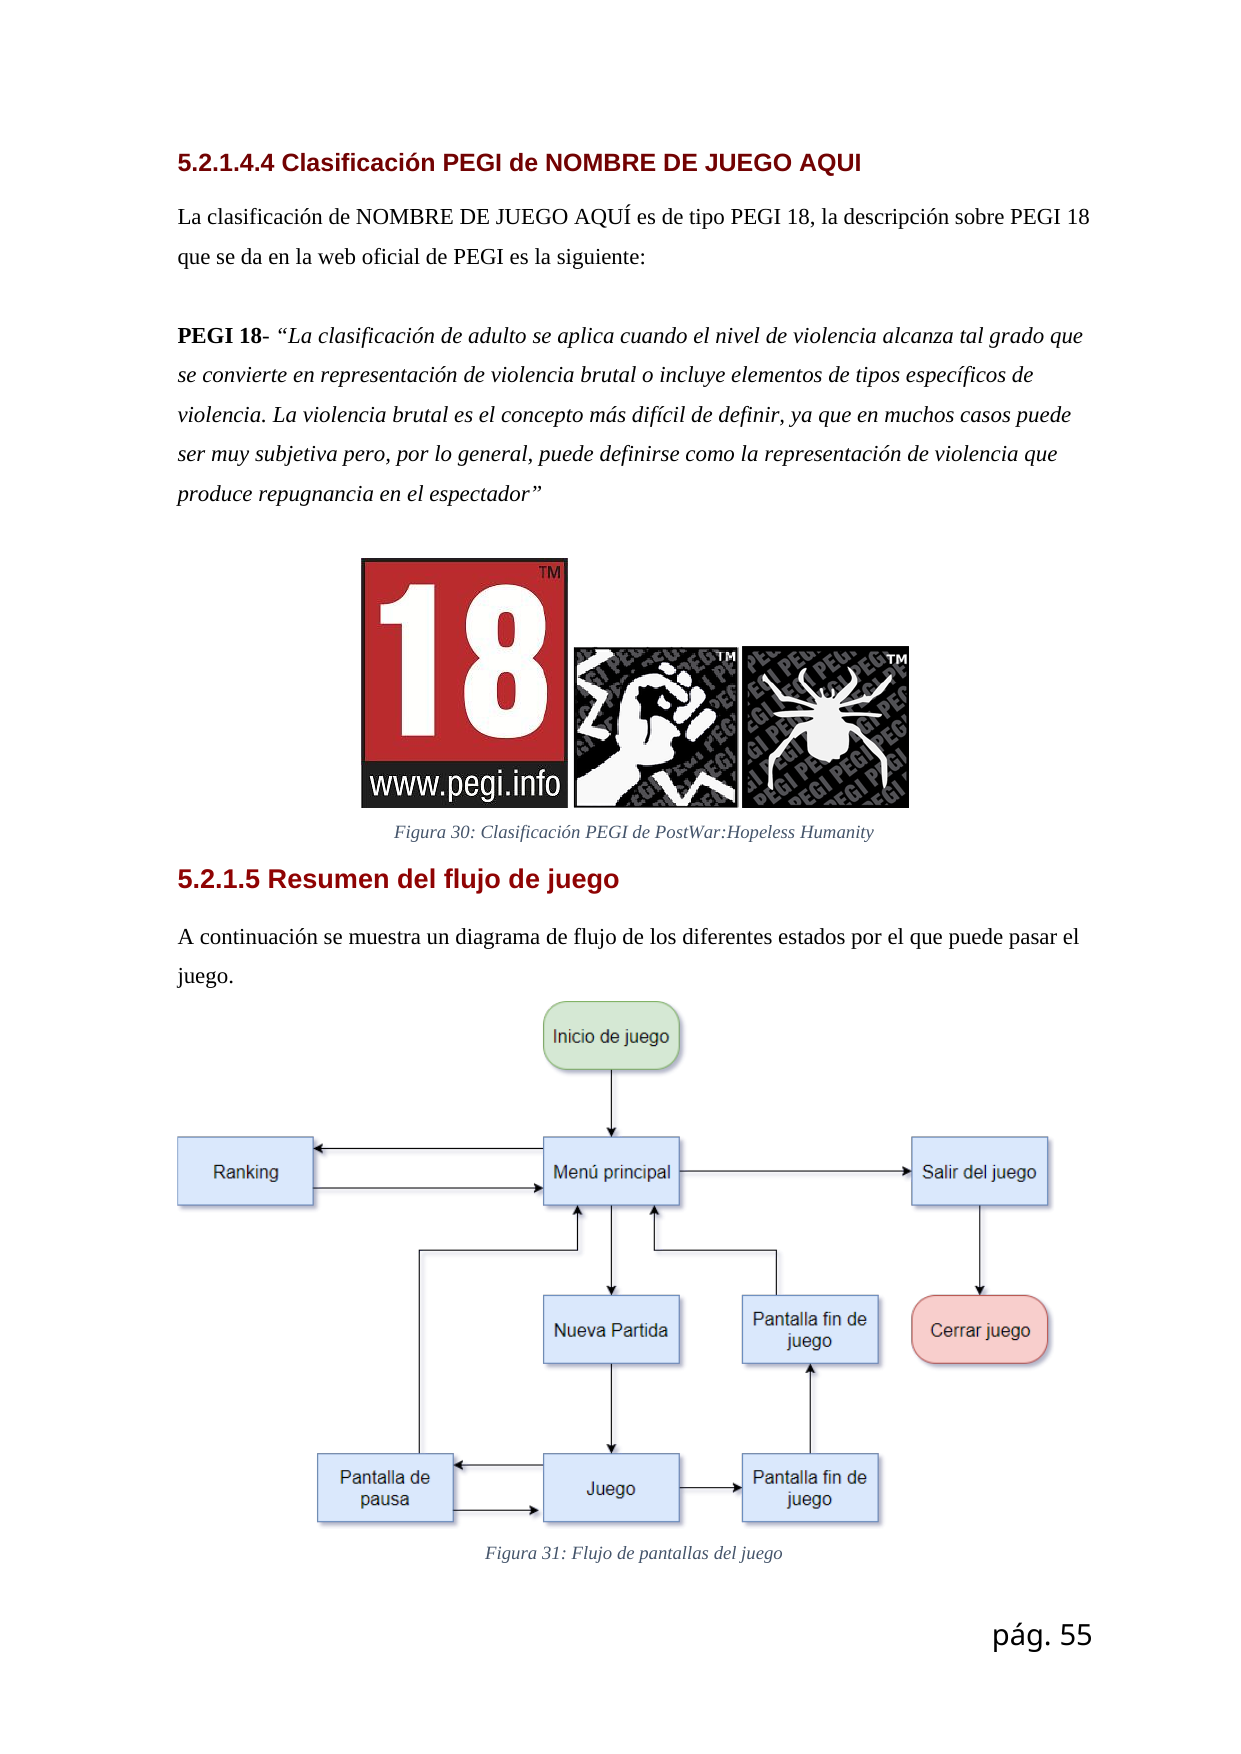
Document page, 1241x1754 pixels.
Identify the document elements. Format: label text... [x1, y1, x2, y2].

subtitle 5.2.1.4.4 Clasificación PEGI de NOMBRE DE JUEGO AQUI [177, 148, 1092, 176]
text PEGI 18- “La clasificación de adulto se aplica cuando el nivel de violencia alcanza tal grado que se convierte en representación de violencia brutal o incluye elementos de tipos específicos de violencia. La violencia brutal es el concepto más difícil de definir, ya que en muchos casos puede ser muy subjetiva pero, por lo general, puede definirse como la representación de violencia que produce repugnancia en el espectador” [177, 282, 1092, 506]
subtitle 5.2.1.5 Resumen del flujo de juego [177, 863, 1092, 895]
text A continuación se muestra un diagrama de flujo de los diferentes estados por el que puede pasar el juego. [177, 923, 1092, 989]
picture [361, 558, 909, 808]
text La clasificación de NOMBRE DE JUEGO AQUÍ es de tipo PEGI 18, la descripción sobre PEGI 18 que se da en la web oficial de PEGI es la siguiente: [177, 203, 1092, 269]
